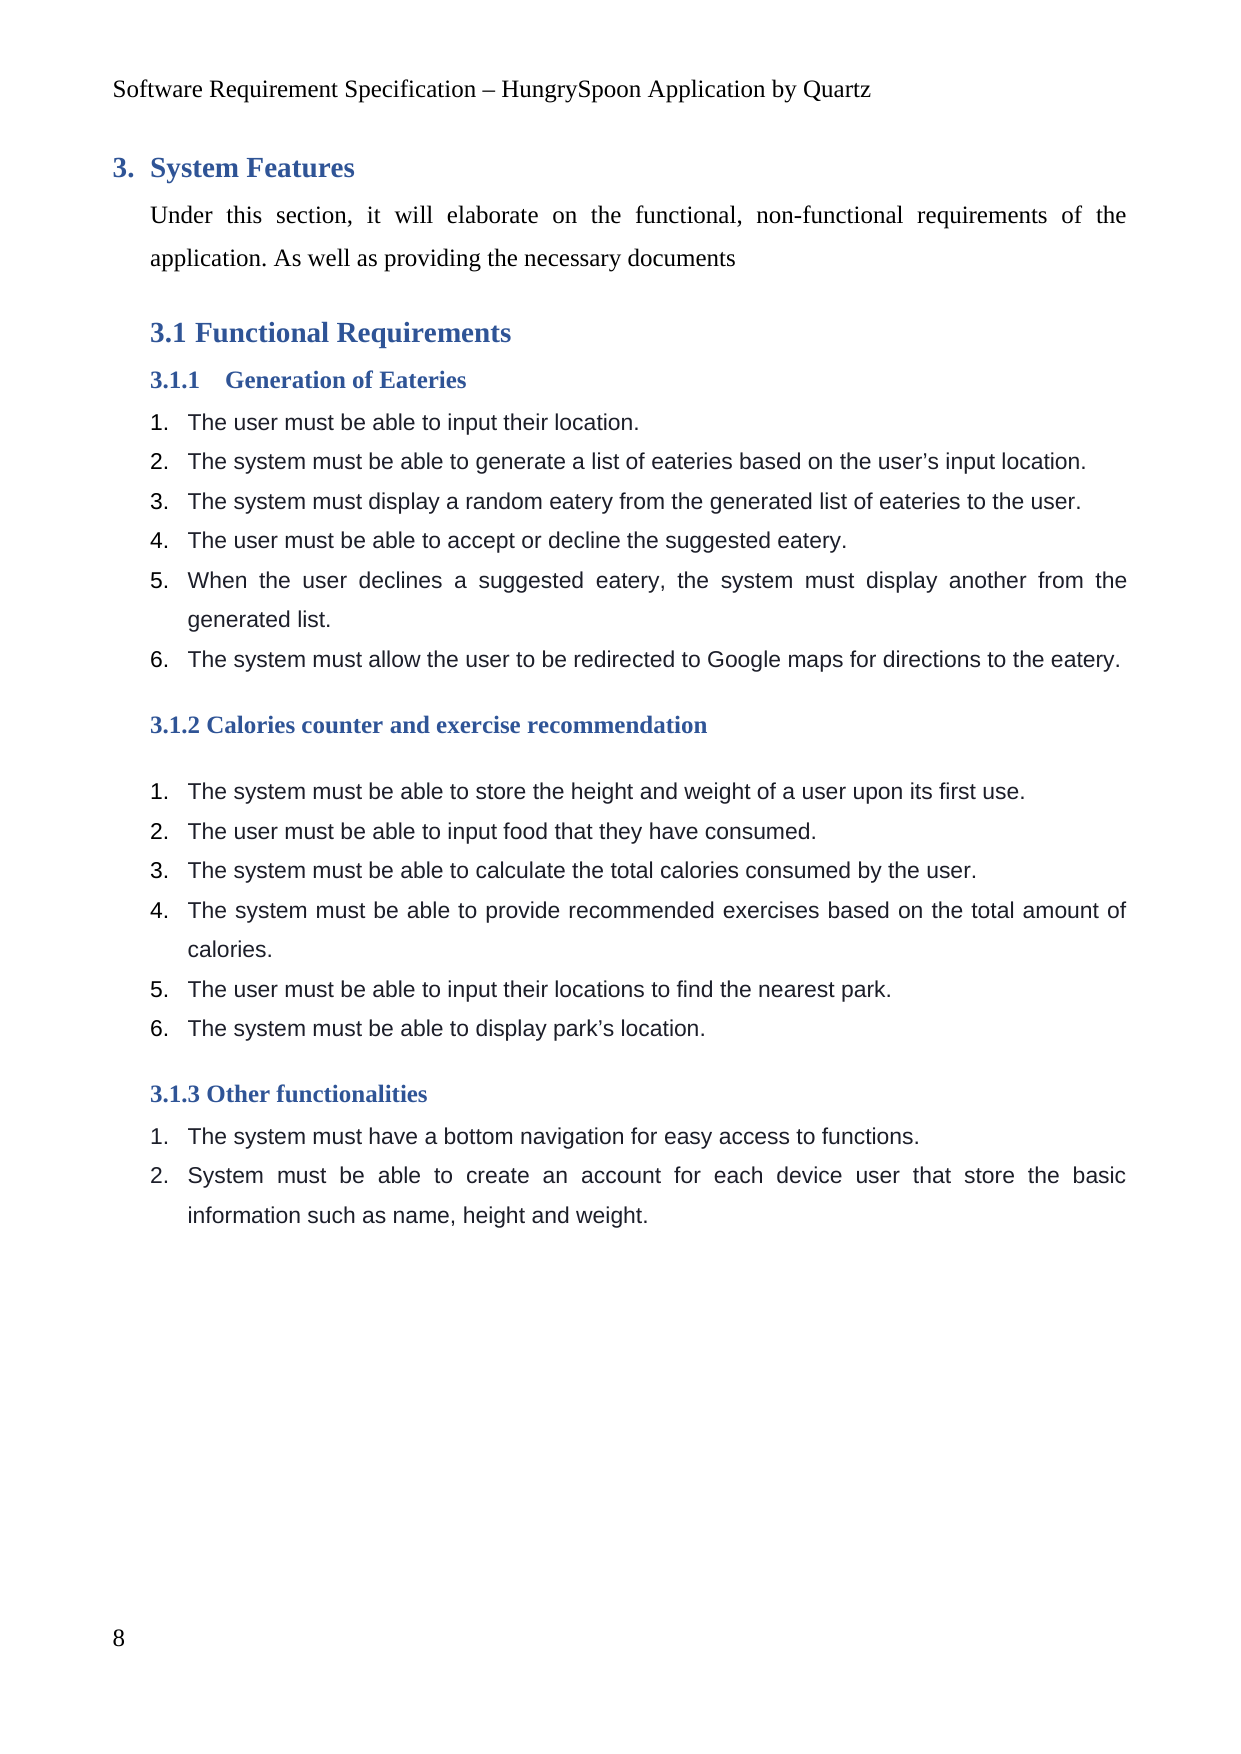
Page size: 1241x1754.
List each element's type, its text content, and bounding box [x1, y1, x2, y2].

list The system must be able to calculate the total calories consumed by the user. [150, 857, 1128, 883]
list The system must have a bottom navigation for easy access to functions. [150, 1123, 1128, 1149]
list Generation of Eateries [150, 366, 1128, 394]
list The user must be able to accept or decline the suggested eatery. [150, 527, 1128, 553]
list The system must be able to generate a list of eateries based on the user’s input location. [150, 448, 1128, 474]
list System Features [112, 150, 1128, 183]
list The system must allow the user to be redirected to Google maps for directions to the eatery. [150, 646, 1128, 672]
list System must be able to create an account for each device user that store the basic information such as name, height and weight. [150, 1162, 1128, 1228]
list Functional Requirements [150, 315, 1128, 349]
list The user must be able to input food that they have consumed. [150, 818, 1128, 844]
list The user must be able to input their location. [150, 409, 1128, 435]
list The system must be able to store the height and weight of a user upon its first use. [150, 778, 1128, 804]
subtitle 3.1.2 Calories counter and exercise recommendation [150, 710, 1128, 739]
text Under this section, it will elaborate on the functional, non-functional requirements of the application. As well as providing the necessary documents [150, 200, 1128, 272]
list When the user declines a suggested eatery, the system must display another from the generated list. [150, 567, 1128, 632]
list The system must be able to display park’s location. [150, 1015, 1128, 1041]
list The user must be able to input their locations to find the nearest park. [150, 976, 1128, 1002]
list The system must be able to provide recommended exercises based on the total amount of calories. [150, 897, 1128, 962]
list The system must display a random eatery from the generated list of eateries to the user. [150, 488, 1128, 514]
subtitle 3.1.3 Other functionalities [150, 1079, 1128, 1108]
